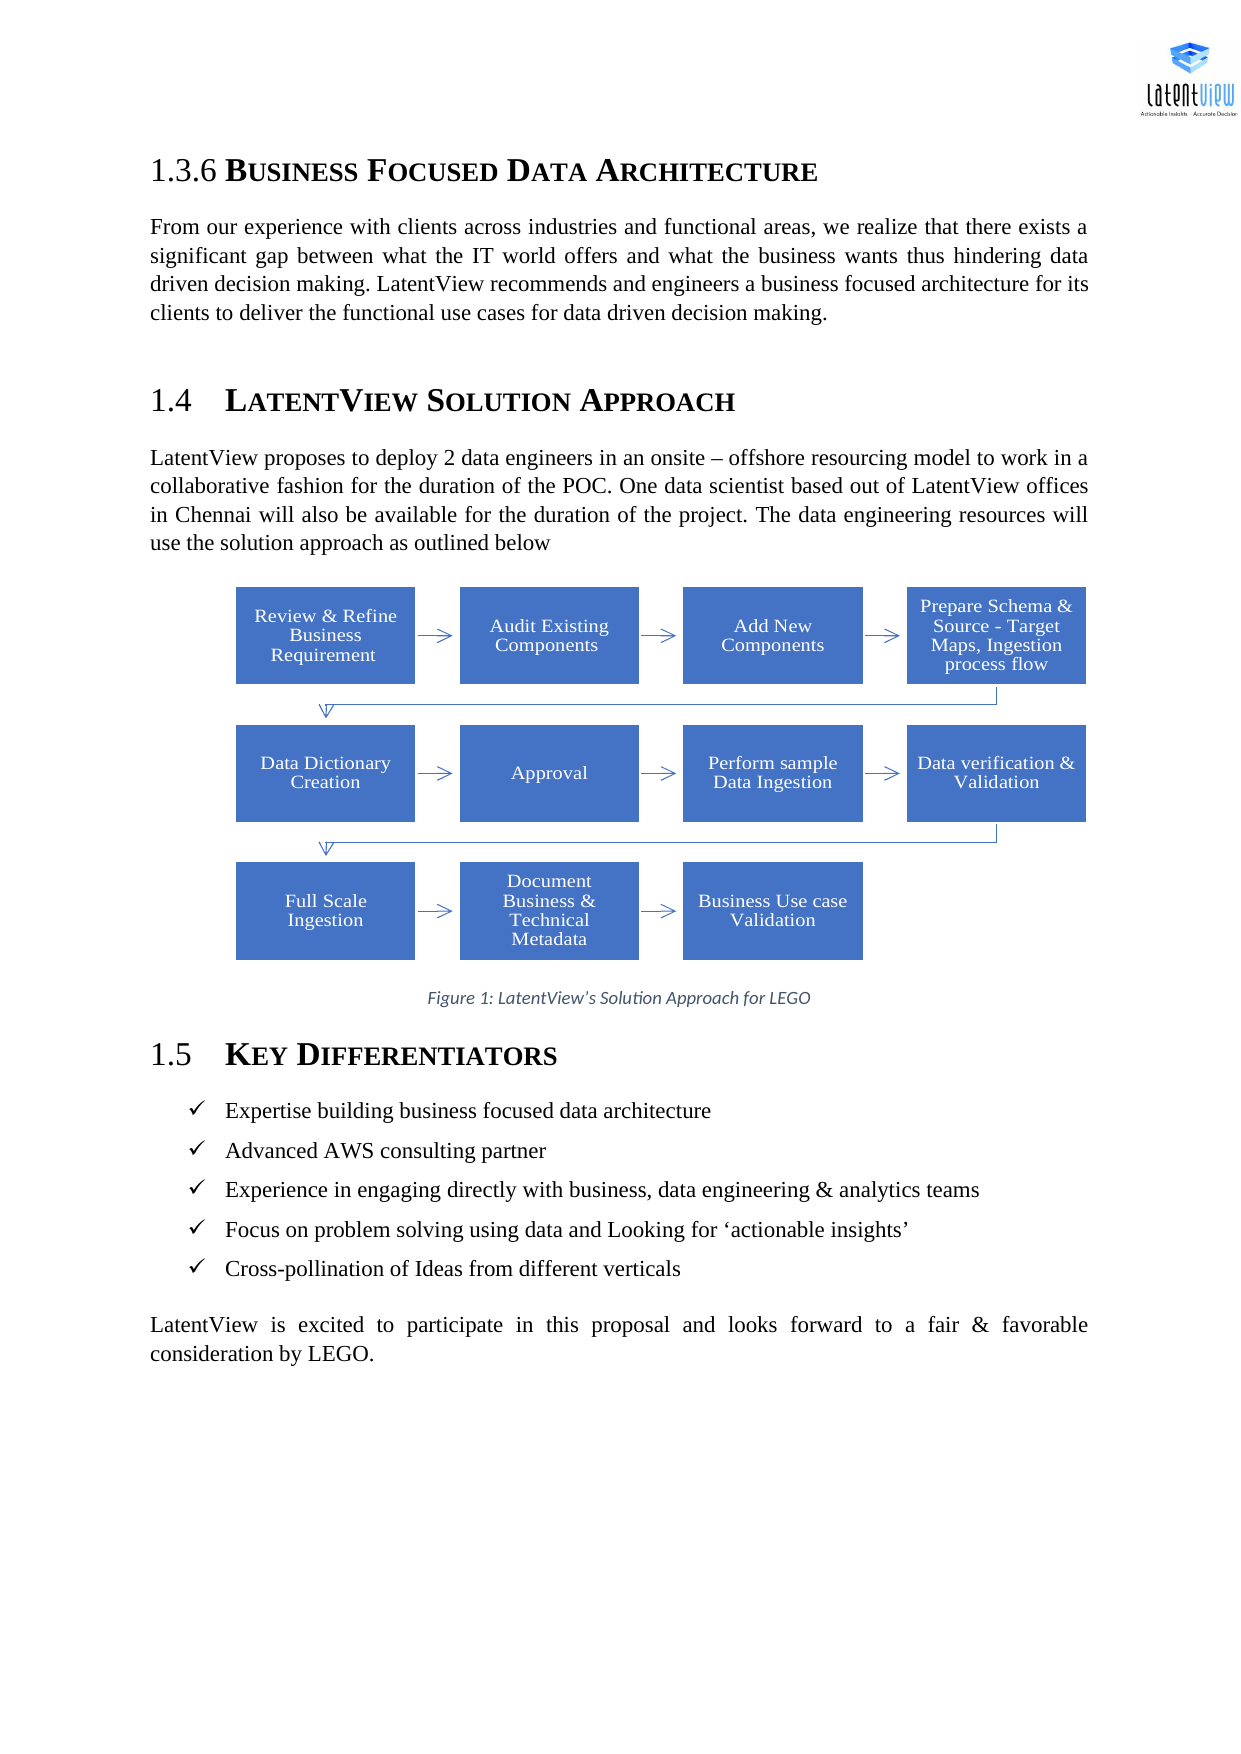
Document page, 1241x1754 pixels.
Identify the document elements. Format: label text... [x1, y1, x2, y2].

list Focus on problem solving using data and Looking for ‘actionable insights’ [187, 1216, 1090, 1242]
text From our experience with clients across industries and functional areas, we realize that there exists a significant gap between what the IT world offers and what the business wants thus hindering data driven decision making. LatentView recommends and engineers a business focused architecture for its clients to deliver the functional use cases for data driven decision making. [150, 213, 1090, 325]
text LatentView proposes to deploy 2 data engineers in an onsite – offshore resourcing model to work in a collaborative fashion for the duration of the POC. One data scientist based out of LatentView offices in Chennai will also be available for the duration of the project. The data engineering resources will use the solution approach as outlined below [150, 444, 1090, 556]
list Expertise building business focused data architecture [187, 1097, 1090, 1124]
list Experience in engaging directly with business, data engineering & analytics teams [187, 1176, 1090, 1203]
text LatentView Solution Approach [150, 381, 1004, 419]
list Advanced AWS consulting partner [187, 1137, 1090, 1163]
text Figure 1: LatentView’s Solution Approach for LEGO [150, 986, 1090, 1009]
text Business Focused Data Architecture [150, 150, 1004, 188]
list Cross-pollination of Ideas from different verticals [187, 1255, 1090, 1282]
text Key Differentiators [150, 1034, 1004, 1072]
text LatentView is excited to participate in this proposal and looks forward to a fair & favorable consideration by LEGO. [150, 1311, 1090, 1366]
picture [1140, 40, 1238, 116]
